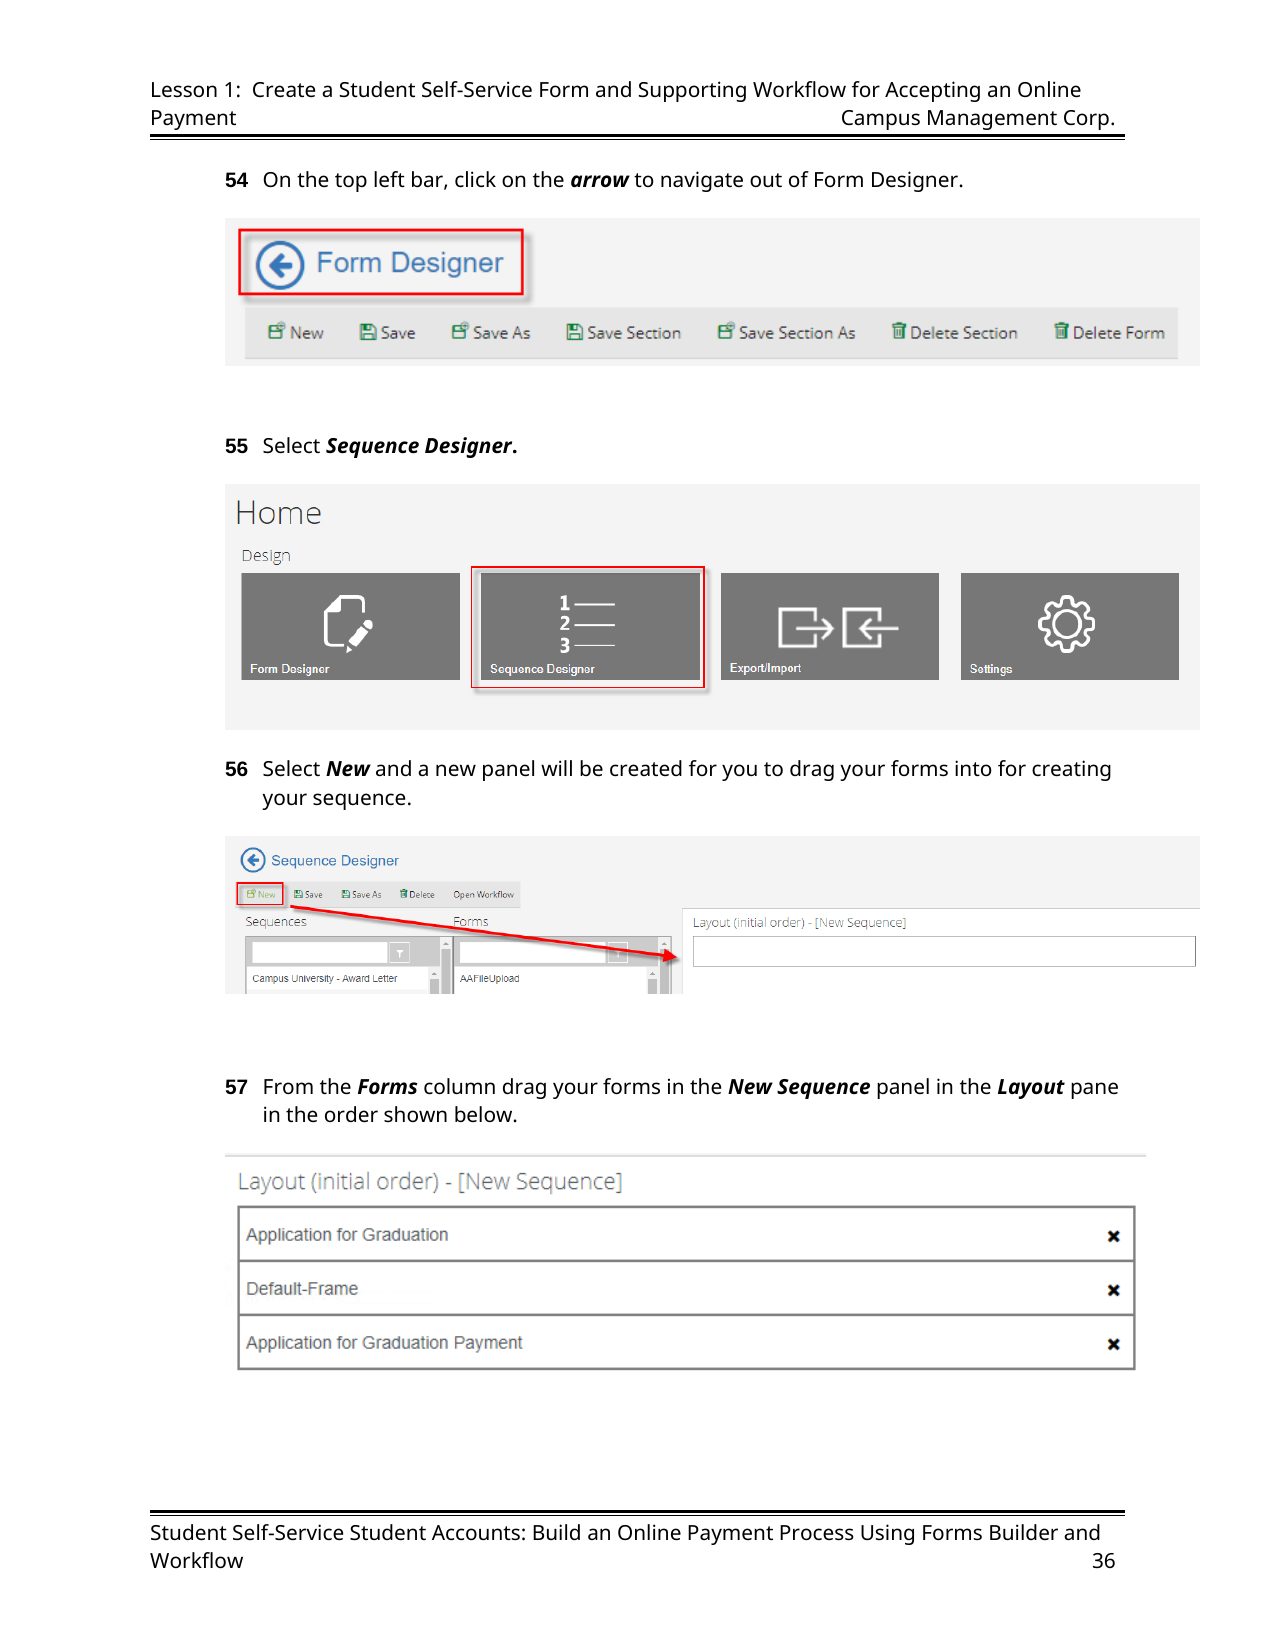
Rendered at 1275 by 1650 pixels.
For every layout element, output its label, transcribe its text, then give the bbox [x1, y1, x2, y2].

text On the top left bar, click on the arrow to navigate out of Form Designer. [225, 165, 1125, 194]
picture [225, 1153, 1147, 1428]
text From the Forms column drag your forms in the New Sequence panel in the Layout pane in the order shown below. [225, 1072, 1125, 1129]
picture [225, 218, 1200, 366]
picture [225, 484, 1200, 730]
text Select Sequence Designer. [225, 431, 1125, 459]
picture [225, 836, 1200, 994]
text Select New and a new panel will be created for you to drag your forms into for creating your sequence. [225, 754, 1125, 811]
